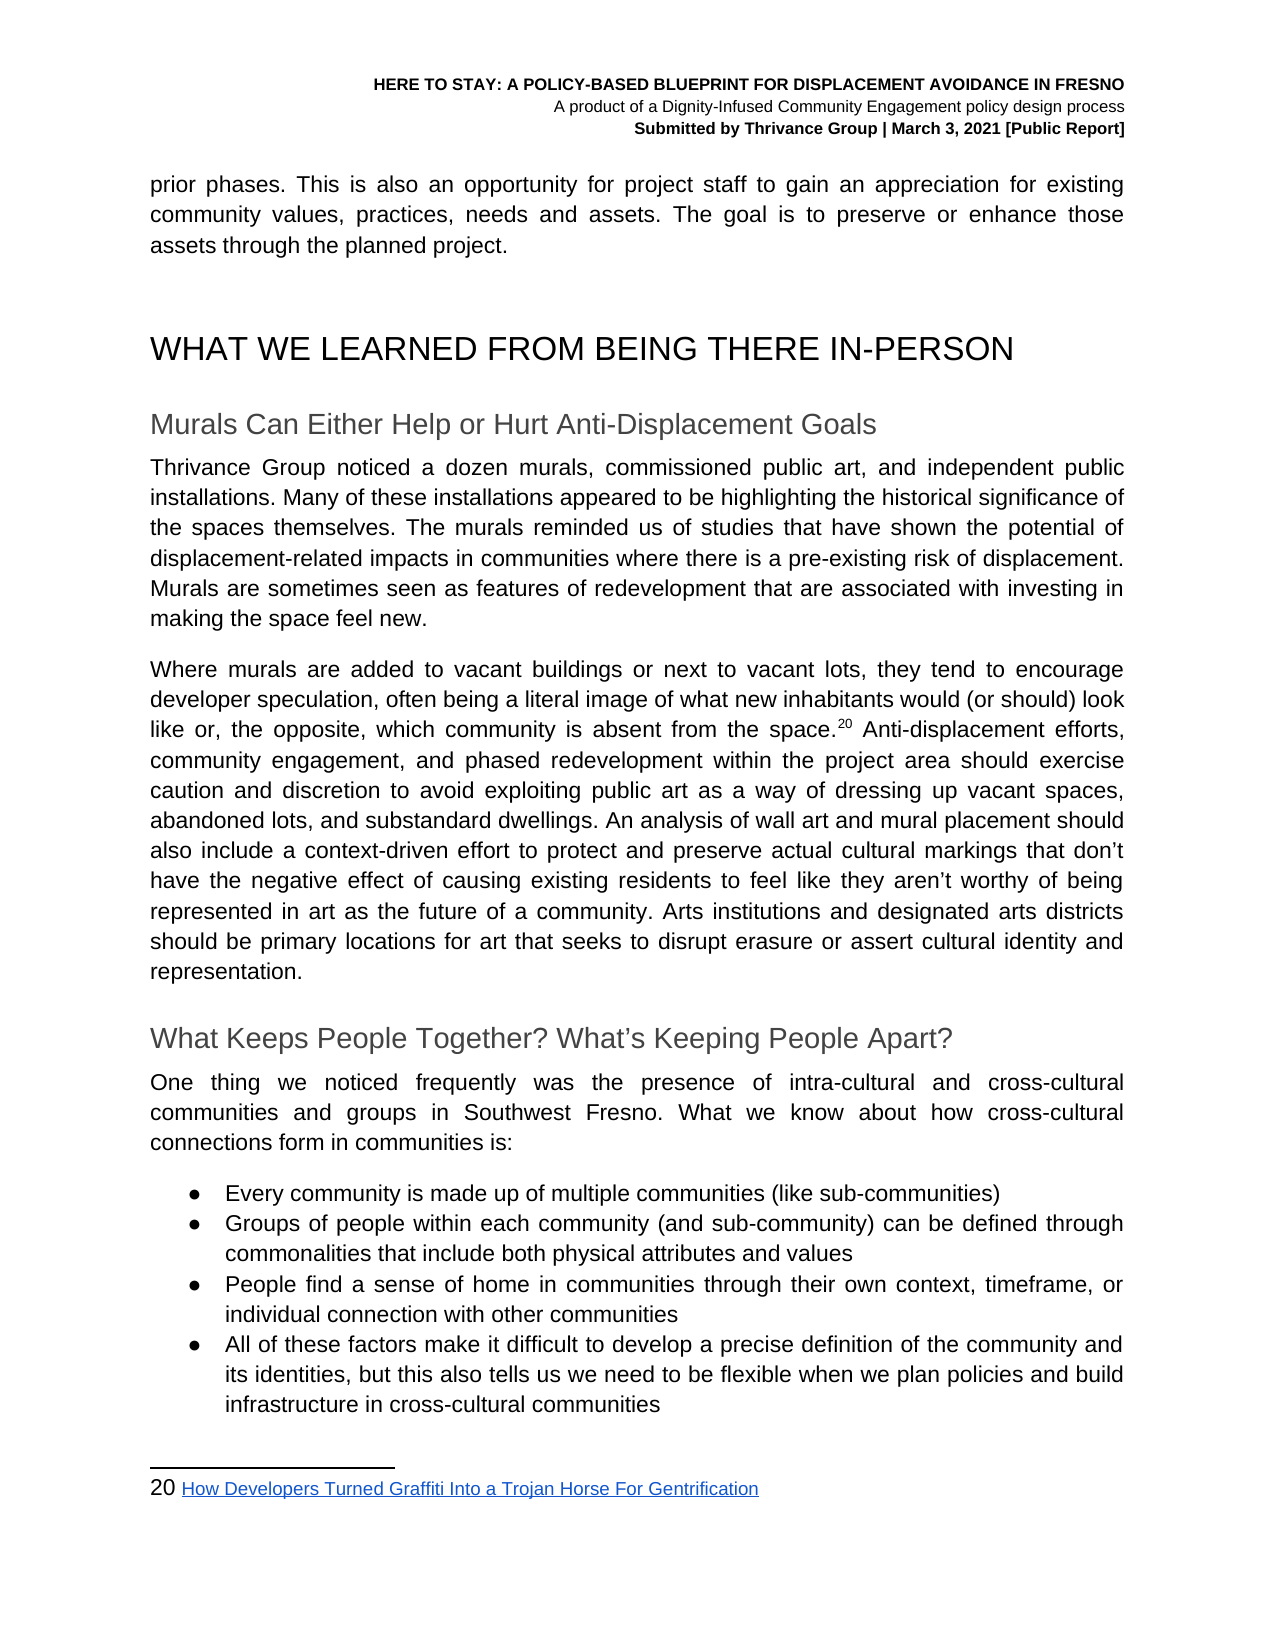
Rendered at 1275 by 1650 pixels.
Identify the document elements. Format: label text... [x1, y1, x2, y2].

text Thrivance Group noticed a dozen murals, commissioned public art, and independent public installations. Many of these installations appeared to be highlighting the historical significance of the spaces themselves. The murals reminded us of studies that have shown the potential of displacement-related impacts in communities where there is a pre-existing risk of displacement. Murals are sometimes seen as features of redevelopment that are associated with investing in making the space feel new. [150, 454, 1125, 631]
subtitle What Keeps People Together? What’s Keeping People Apart? [150, 1022, 1125, 1055]
subtitle WHAT WE LEARNED FROM BEING THERE IN-PERSON [150, 329, 1125, 368]
list People find a sense of home in communities through their own context, timeframe, or individual connection with other communities [187, 1271, 1125, 1327]
list All of these factors make it difficult to develop a precise definition of the community and its identities, but this also tells us we need to be flexible when we plan policies and build infrastructure in cross-cultural communities [187, 1331, 1125, 1418]
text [150, 171, 1125, 258]
text One thing we noticed frequently was the presence of intra-cultural and cross-cultural communities and groups in Southwest Fresno. What we know about how cross-cultural connections form in communities is: [150, 1068, 1125, 1155]
subtitle Murals Can Either Help or Hurt Anti-Displacement Goals [150, 407, 1125, 441]
list Every community is made up of multiple communities (like sub-communities) [187, 1180, 1125, 1206]
text Where murals are added to vacant buildings or next to vacant lots, they tend to encourage developer speculation, often being a literal image of what new inhabitants would (or should) look like or, the opposite, which community is absent from the space. Anti-displacement efforts, community engagement, and phased redevelopment within the project area should exercise caution and discretion to avoid exploiting public art as a way of dressing up vacant spaces, abandoned lots, and substandard dwellings. An analysis of wall art and mural placement should also include a context-driven effort to protect and preserve actual cultural markings that don’t have the negative effect of causing existing residents to feel like they aren’t worthy of being represented in art as the future of a community. Arts institutions and designated arts districts should be primary locations for art that seeks to disrupt erasure or assert cultural identity and representation. [150, 656, 1125, 984]
list Groups of people within each community (and sub-community) can be defined through commonalities that include both physical attributes and values [187, 1210, 1125, 1267]
